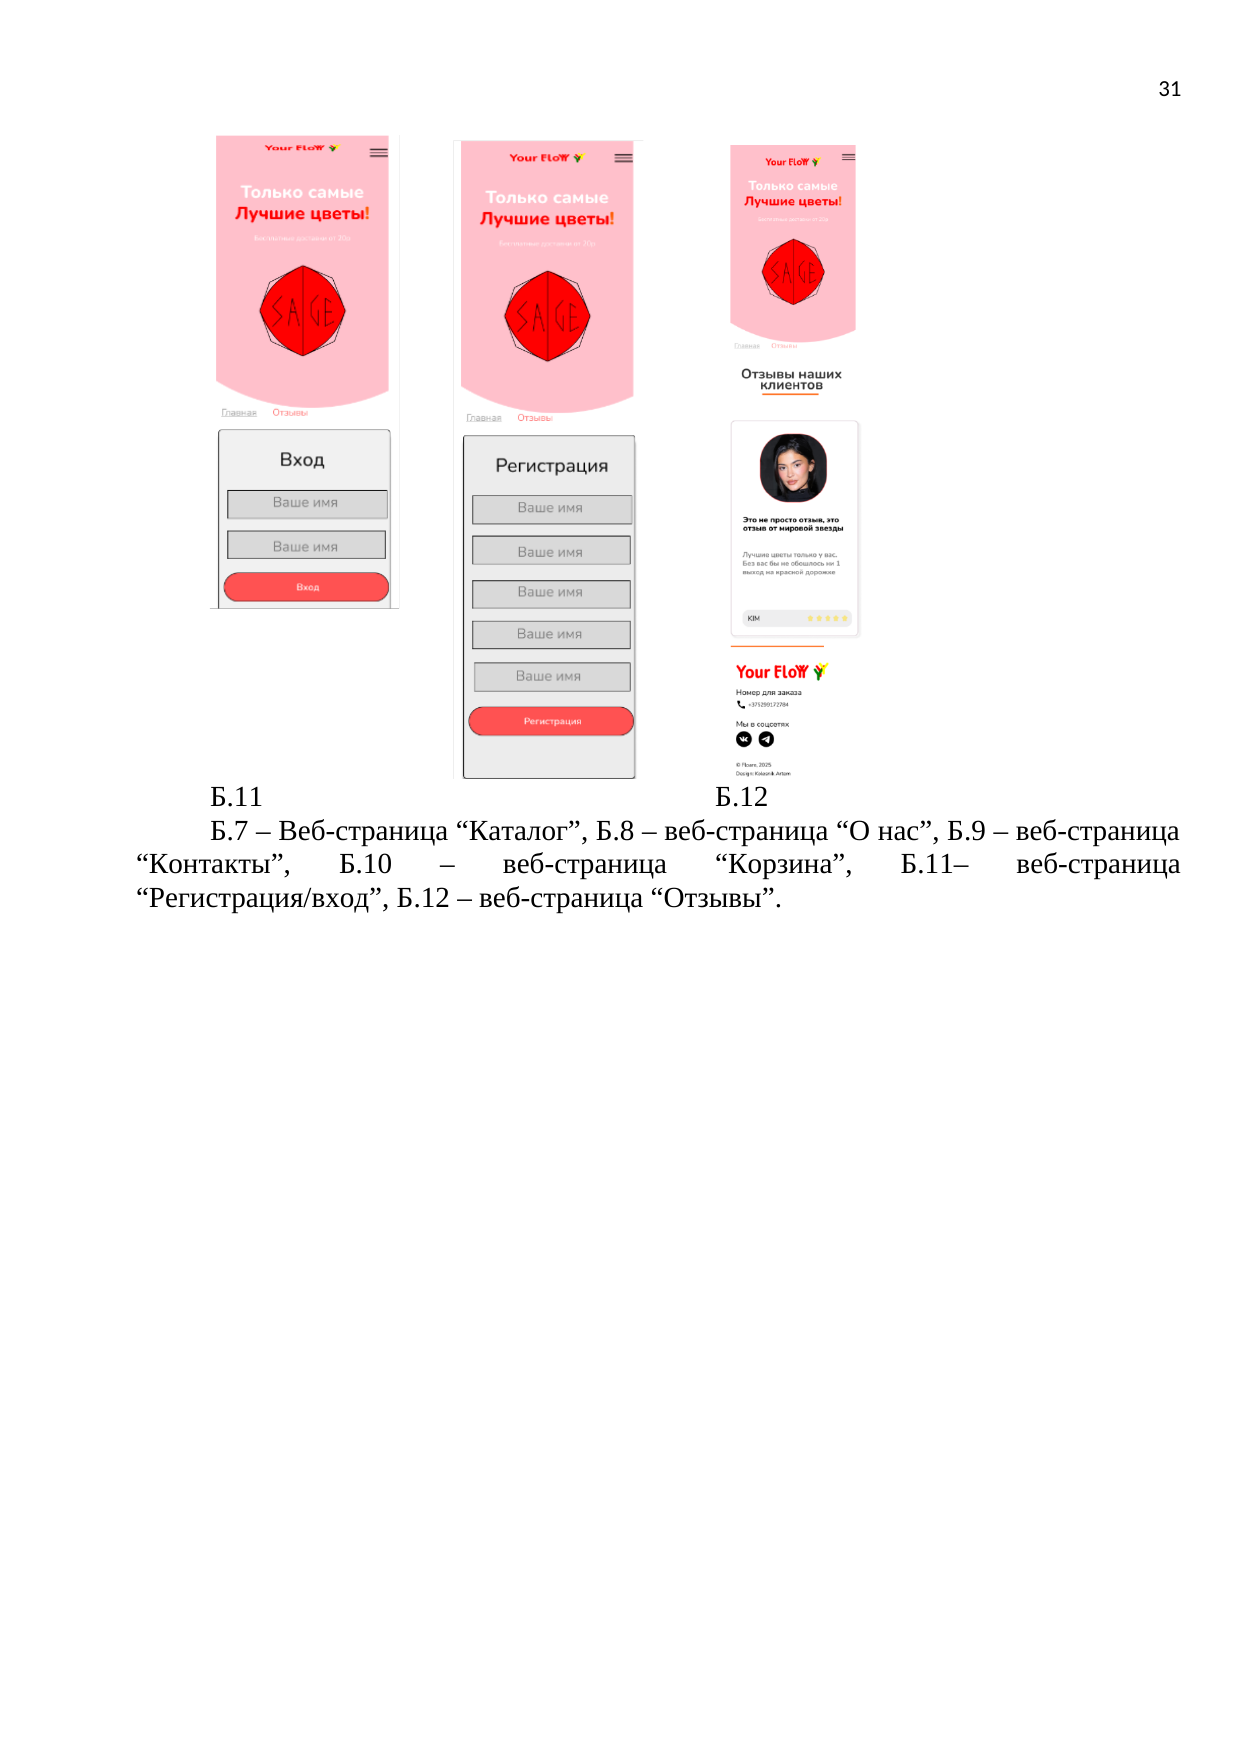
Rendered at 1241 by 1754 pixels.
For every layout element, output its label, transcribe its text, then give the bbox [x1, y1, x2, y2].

text Б.7 – Веб-страница “Каталог”, Б.8 – веб-страница “О нас”, Б.9 – веб-страница “Контакты”, Б.10 – веб-страница “Корзина”, Б.11– веб-страница “Регистрация/вход”, Б.12 – веб-страница “Отзывы”. [136, 813, 1181, 913]
picture [725, 145, 863, 784]
picture [209, 135, 644, 779]
text Б.11 Б.12 [136, 779, 1181, 813]
